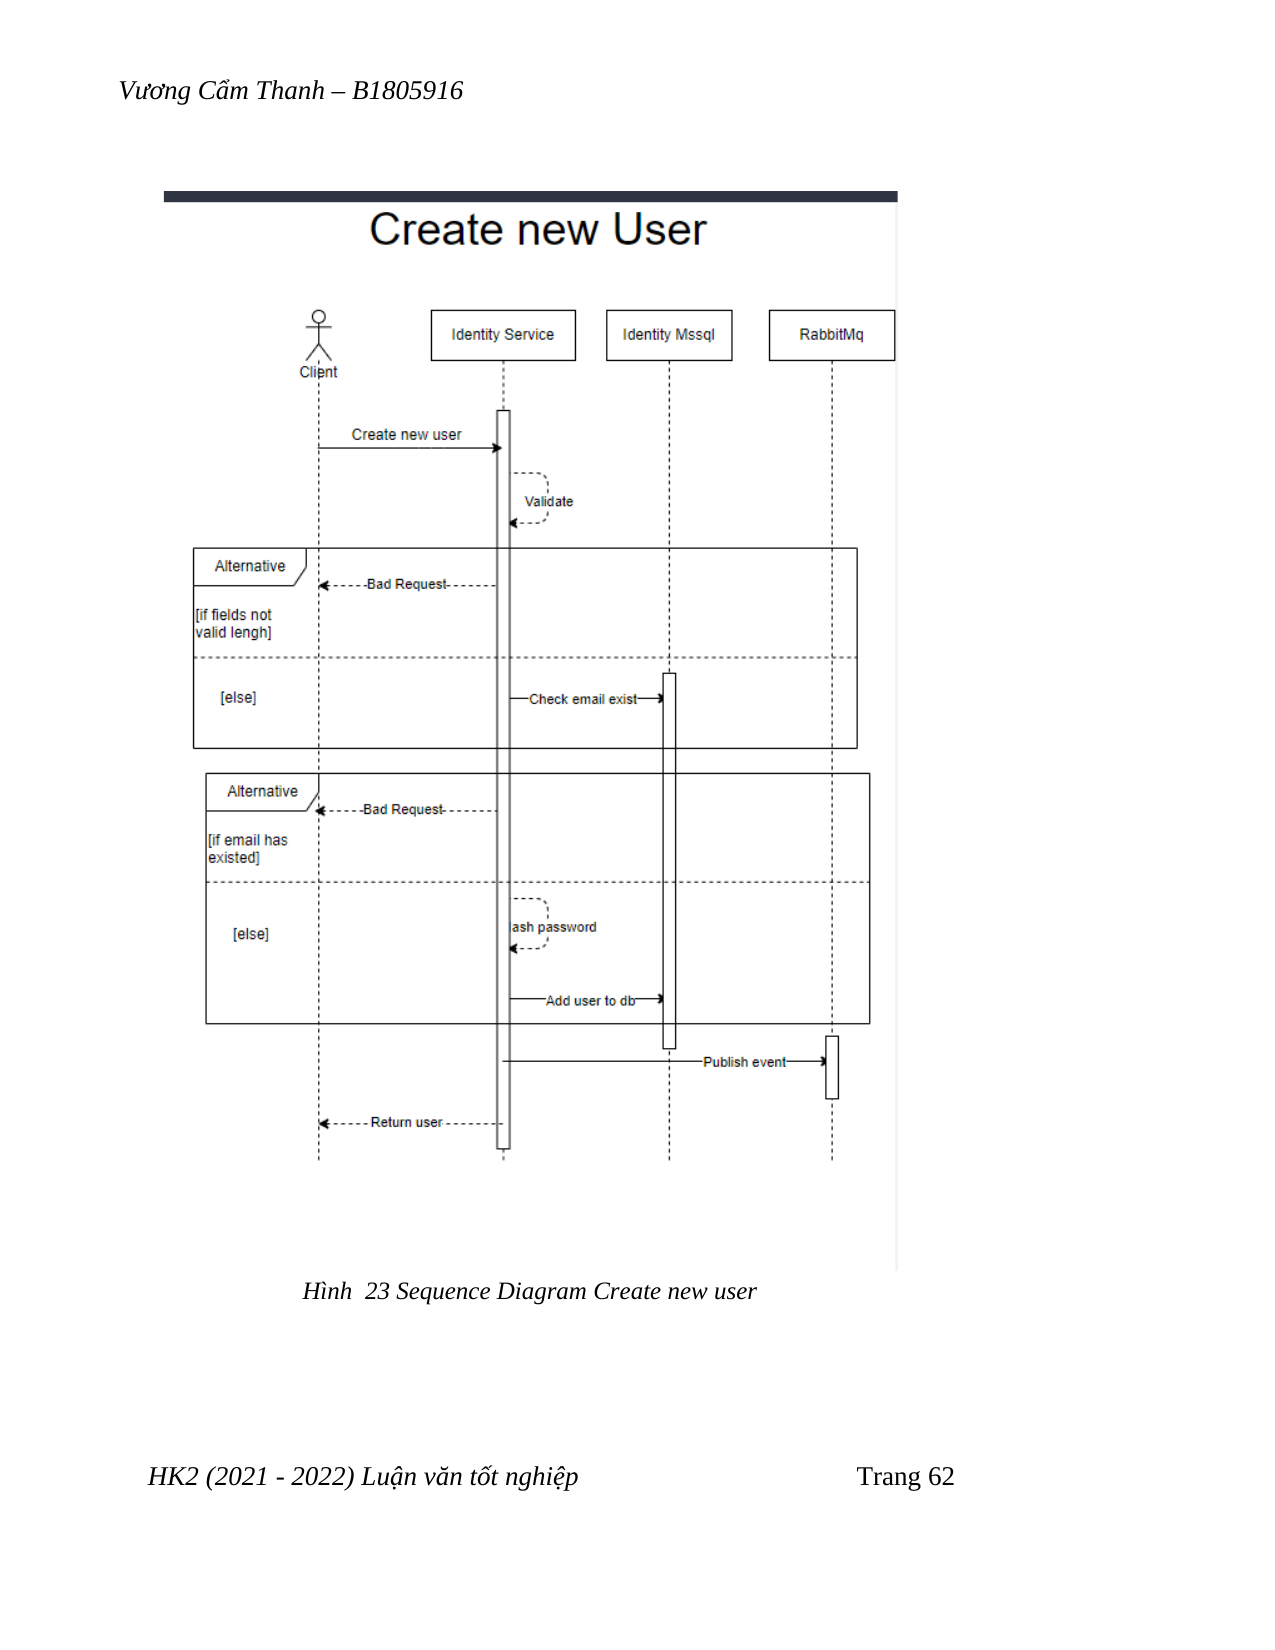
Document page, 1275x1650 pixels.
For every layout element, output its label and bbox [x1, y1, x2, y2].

picture [163, 191, 898, 1271]
